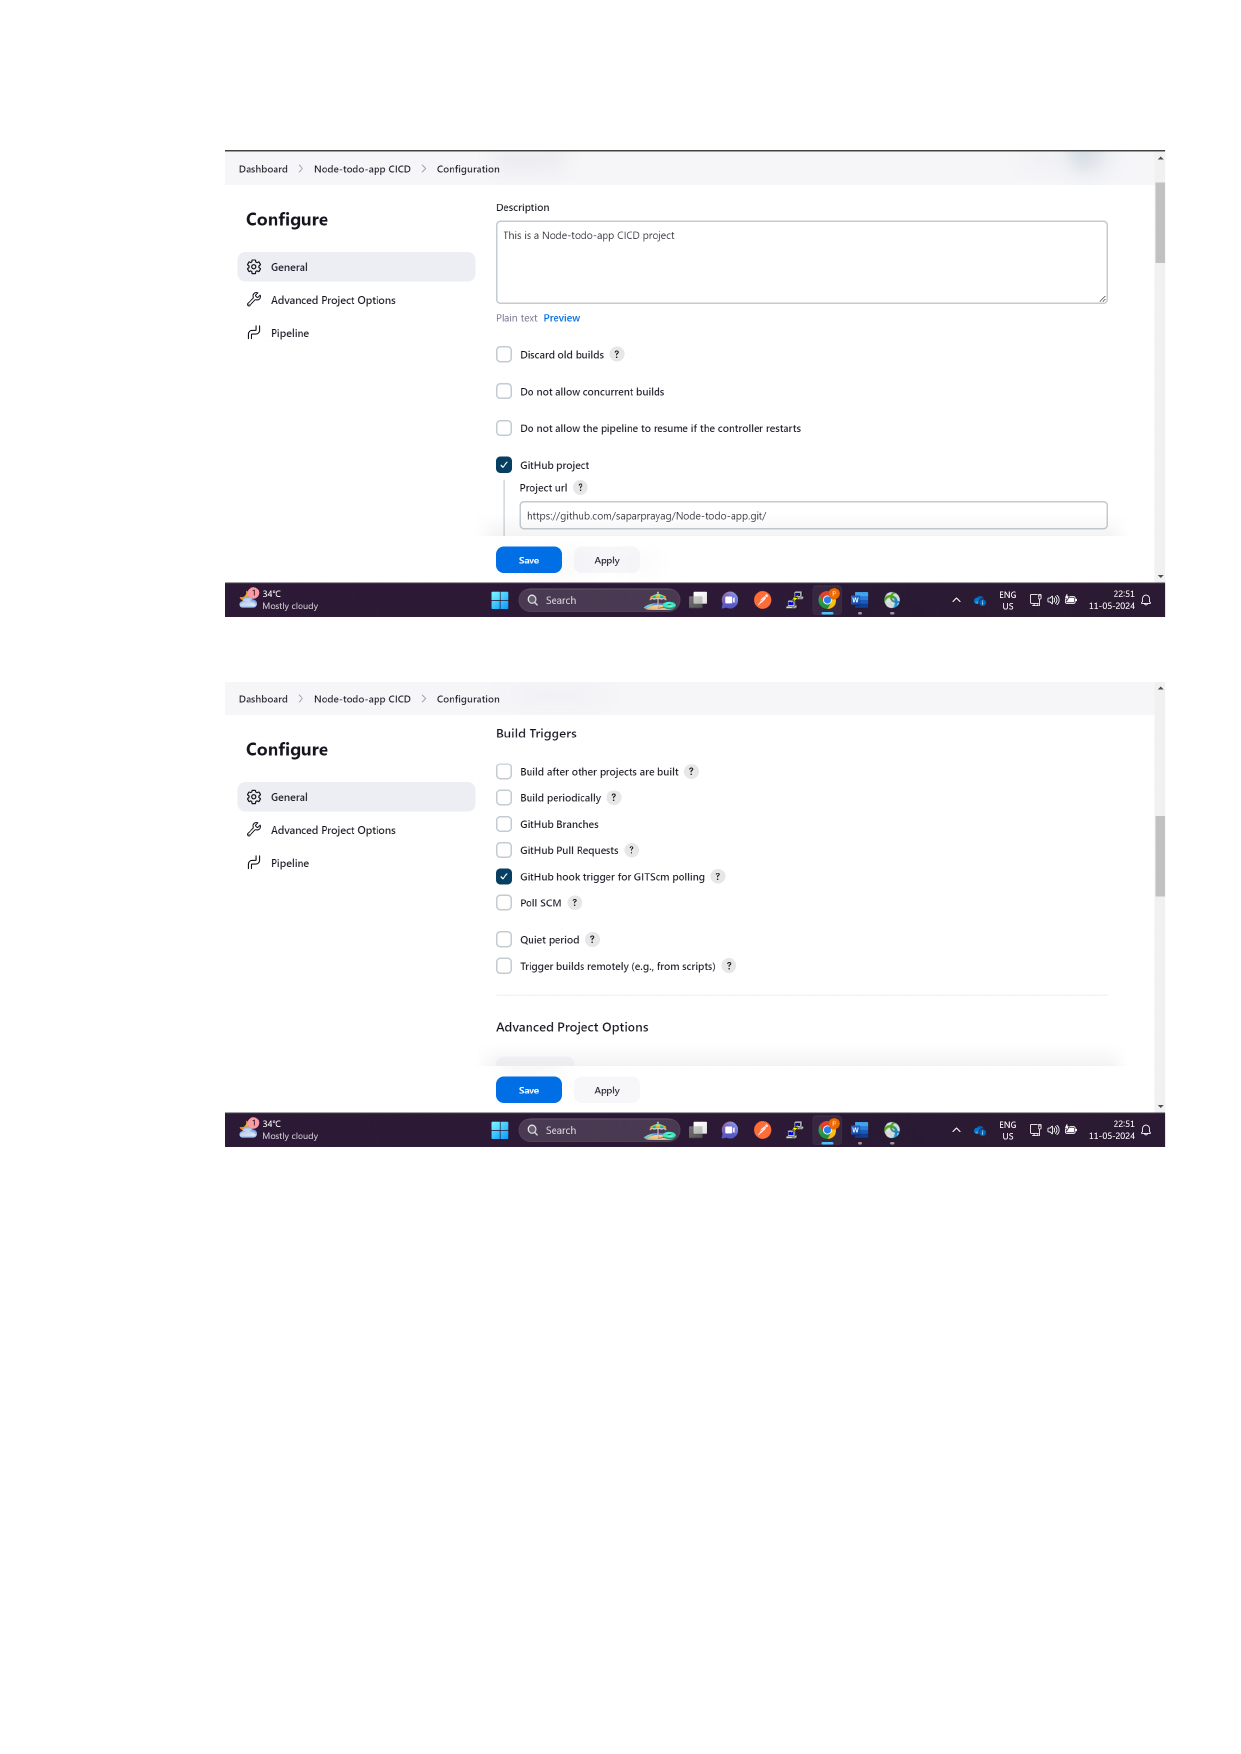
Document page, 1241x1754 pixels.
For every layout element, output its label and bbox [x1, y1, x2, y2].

picture [225, 682, 1166, 1147]
picture [225, 150, 1166, 617]
